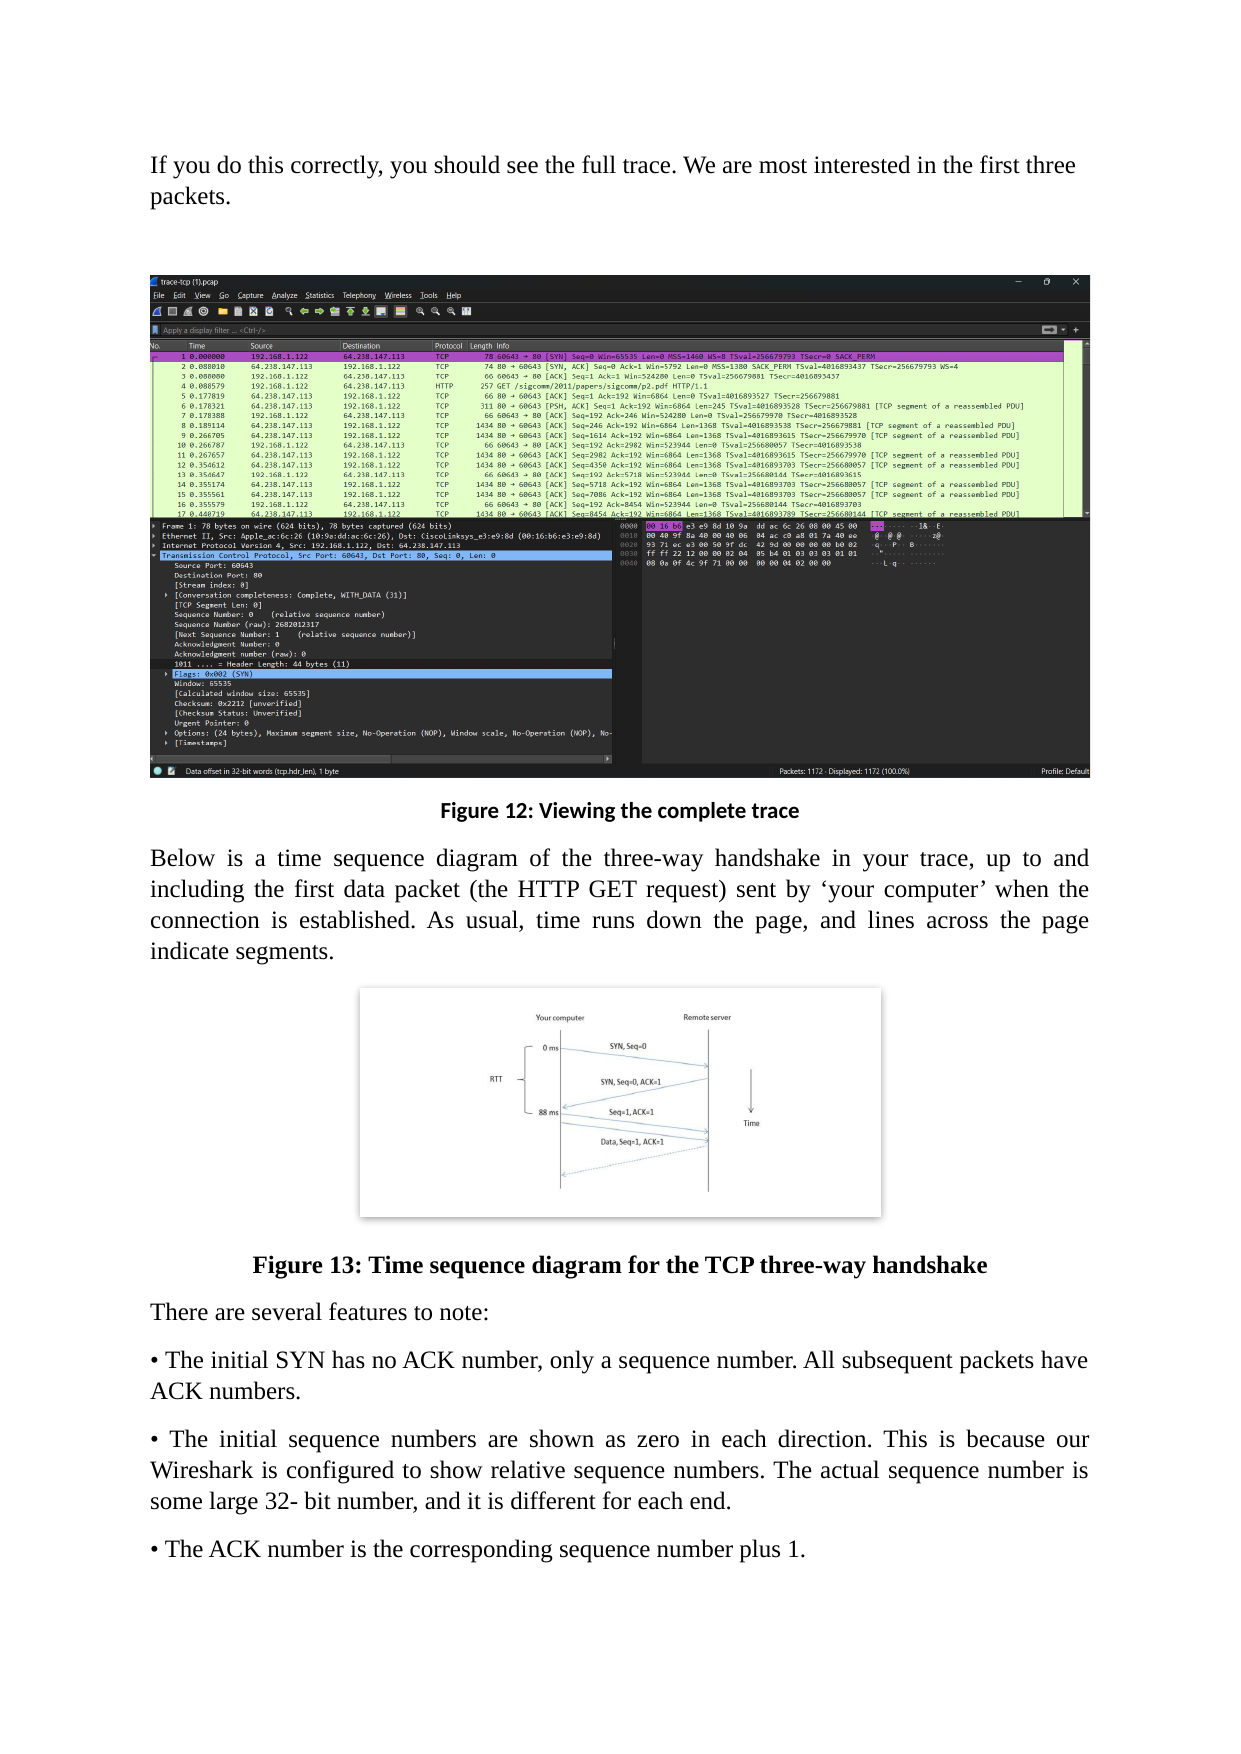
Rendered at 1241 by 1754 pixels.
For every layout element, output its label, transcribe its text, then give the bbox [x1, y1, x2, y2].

text If you do this correctly, you should see the full trace. We are most interested in the first three packets. [150, 150, 1090, 210]
picture [150, 275, 1091, 778]
text • The initial sequence numbers are shown as zero in each direction. This is because our Wireshark is configured to show relative sequence numbers. The actual sequence number is some large 32- bit number, and it is different for each end. [150, 1424, 1090, 1515]
text Figure 12: Viewing the complete trace [150, 796, 1090, 824]
text There are several features to note: [150, 1297, 1090, 1326]
text • The ACK number is the corresponding sequence number plus 1. [150, 1534, 1090, 1562]
picture [375, 1003, 866, 1203]
text Figure 13: Time sequence diagram for the TCP three-way handshake [150, 1250, 1090, 1278]
text • The initial SYN has no ACK number, only a sequence number. All subsequent packets have ACK numbers. [150, 1345, 1090, 1405]
text Below is a time sequence diagram of the three-way handshake in your trace, up to and including the first data packet (the HTTP GET request) sent by ‘your computer’ when the connection is established. As usual, time runs down the page, and lines across the page indicate segments. [150, 843, 1090, 965]
